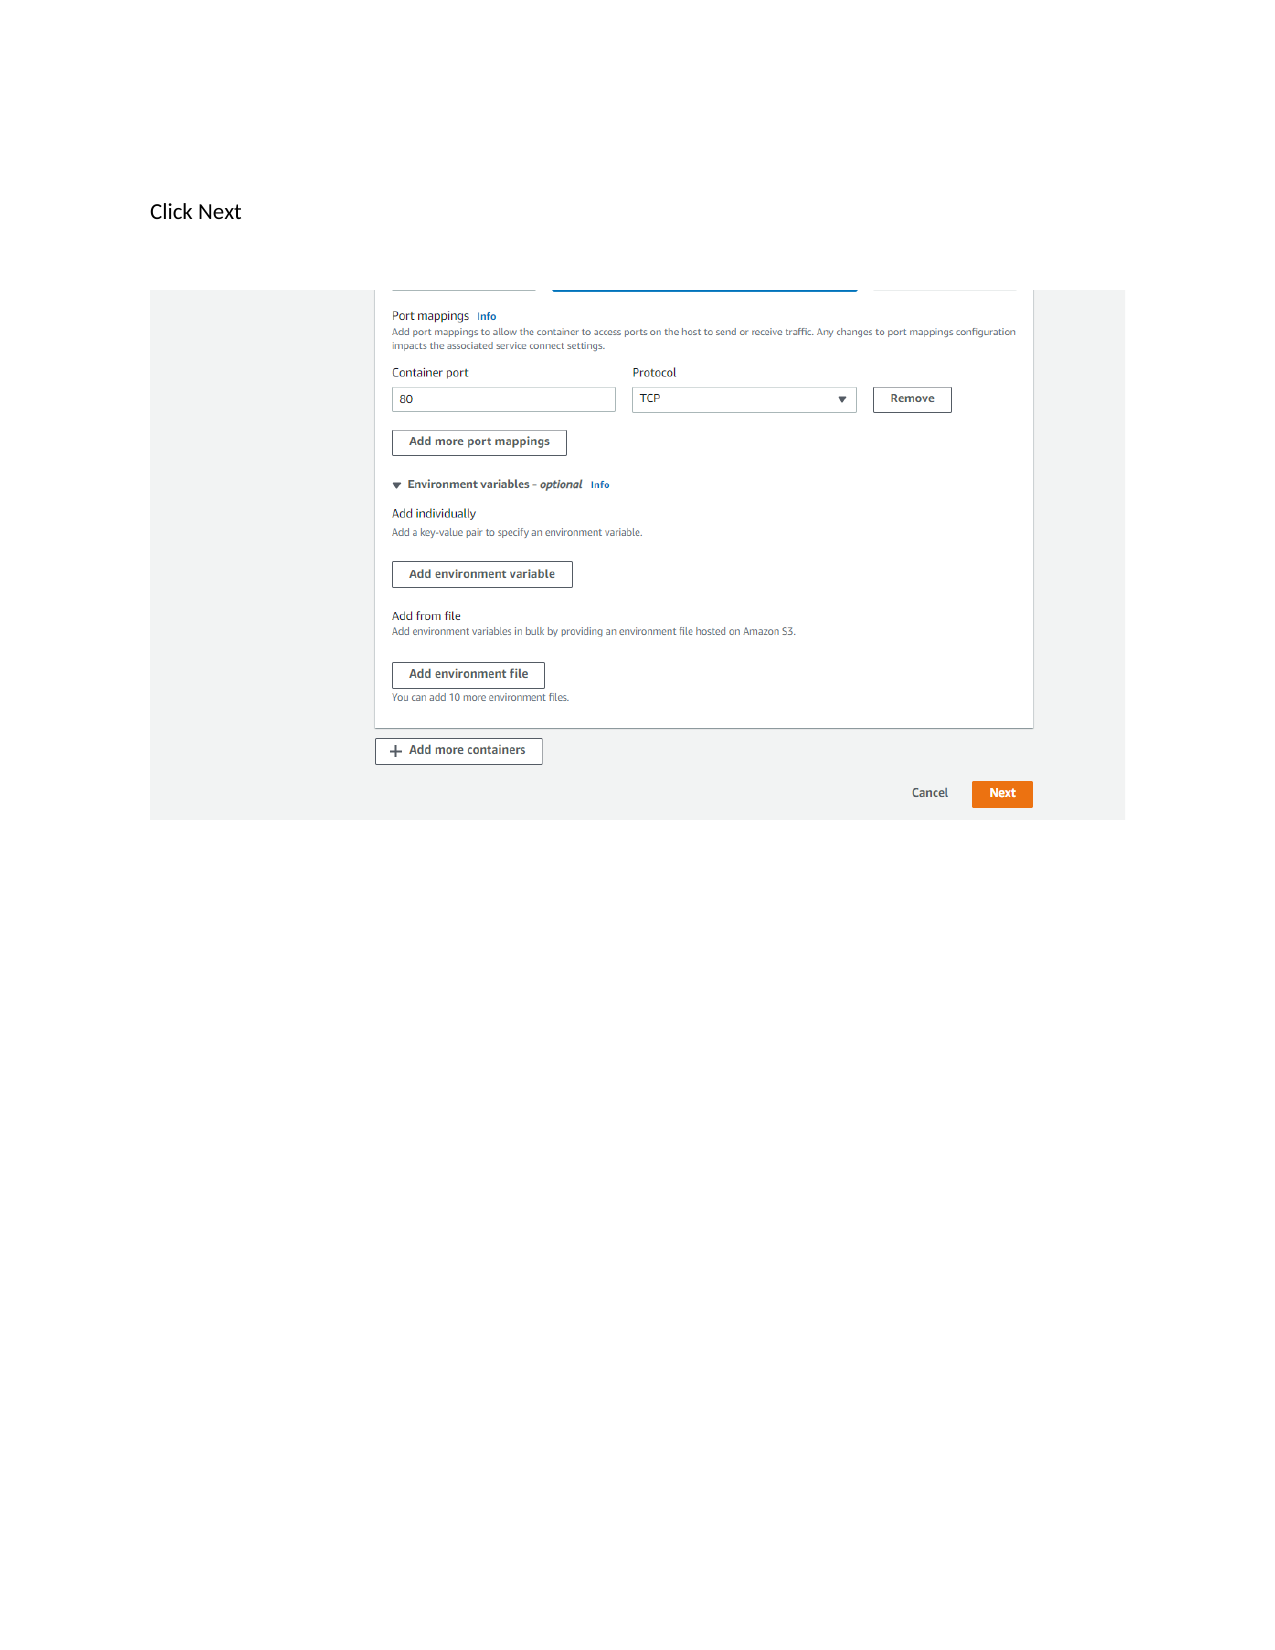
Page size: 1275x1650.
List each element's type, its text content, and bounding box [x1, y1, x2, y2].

picture [150, 290, 1125, 820]
text Click Next [150, 197, 1125, 225]
